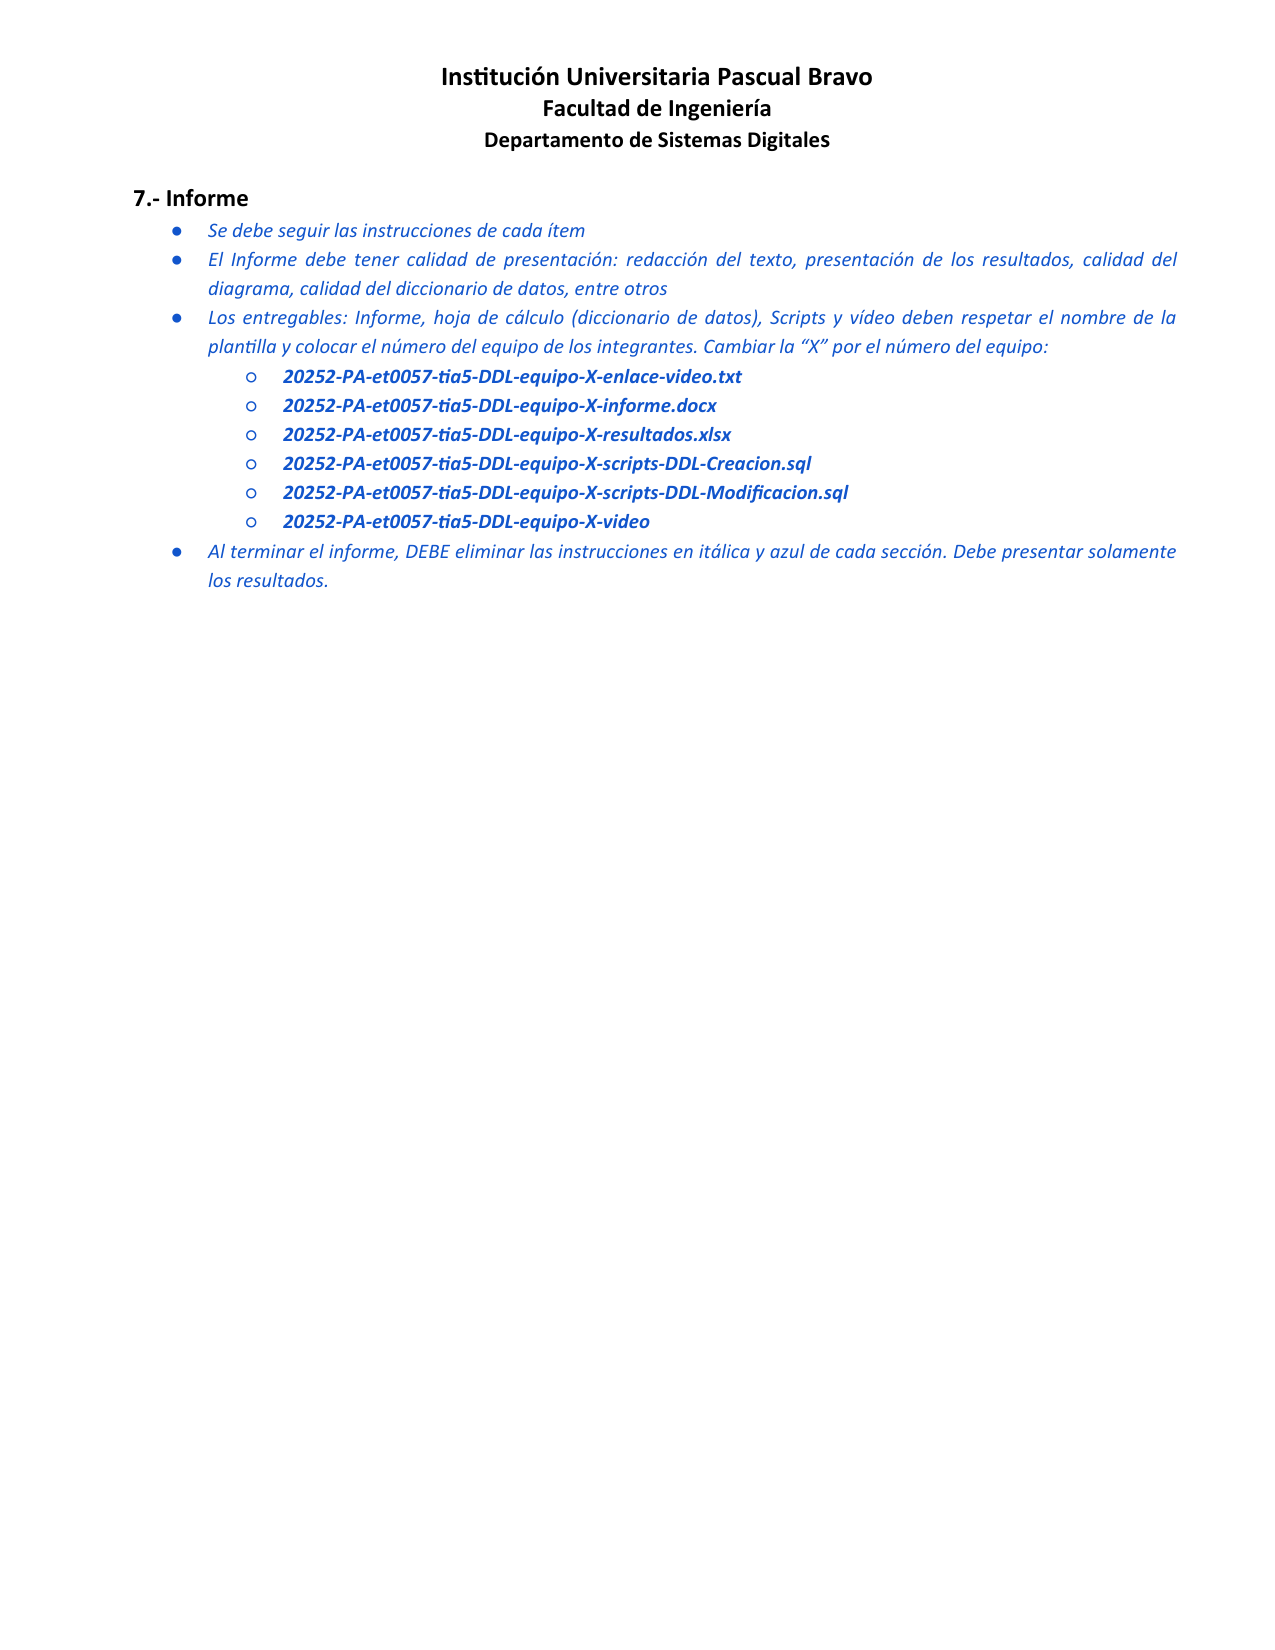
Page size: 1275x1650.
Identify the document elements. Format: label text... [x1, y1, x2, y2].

list El Informe debe tener calidad de presentación: redacción del texto, presentación de los resultados, calidad del diagrama, calidad del diccionario de datos, entre otros [170, 246, 1181, 301]
text 7.- Informe [133, 182, 1181, 212]
list Los entregables: Informe, hoja de cálculo (diccionario de datos), Scripts y vídeo deben respetar el nombre de la plantilla y colocar el número del equipo de los integrantes. Cambiar la “X” por el número del equipo: [170, 304, 1181, 359]
list Se debe seguir las instrucciones de cada ítem [170, 217, 1181, 242]
list 20252-PA-et0057-tia5-DDL-equipo-X-scripts-DDL-Modificacion.sql [245, 479, 1181, 505]
list 20252-PA-et0057-tia5-DDL-equipo-X-informe.docx [245, 392, 1181, 417]
list 20252-PA-et0057-tia5-DDL-equipo-X-scripts-DDL-Creacion.sql [245, 450, 1181, 476]
list 20252-PA-et0057-tia5-DDL-equipo-X-resultados.xlsx [245, 421, 1181, 447]
list 20252-PA-et0057-tia5-DDL-equipo-X-video [245, 509, 1181, 534]
list Al terminar el informe, DEBE eliminar las instrucciones en itálica y azul de cada sección. Debe presentar solamente los resultados. [170, 538, 1181, 592]
list 20252-PA-et0057-tia5-DDL-equipo-X-enlace-video.txt [245, 363, 1181, 388]
